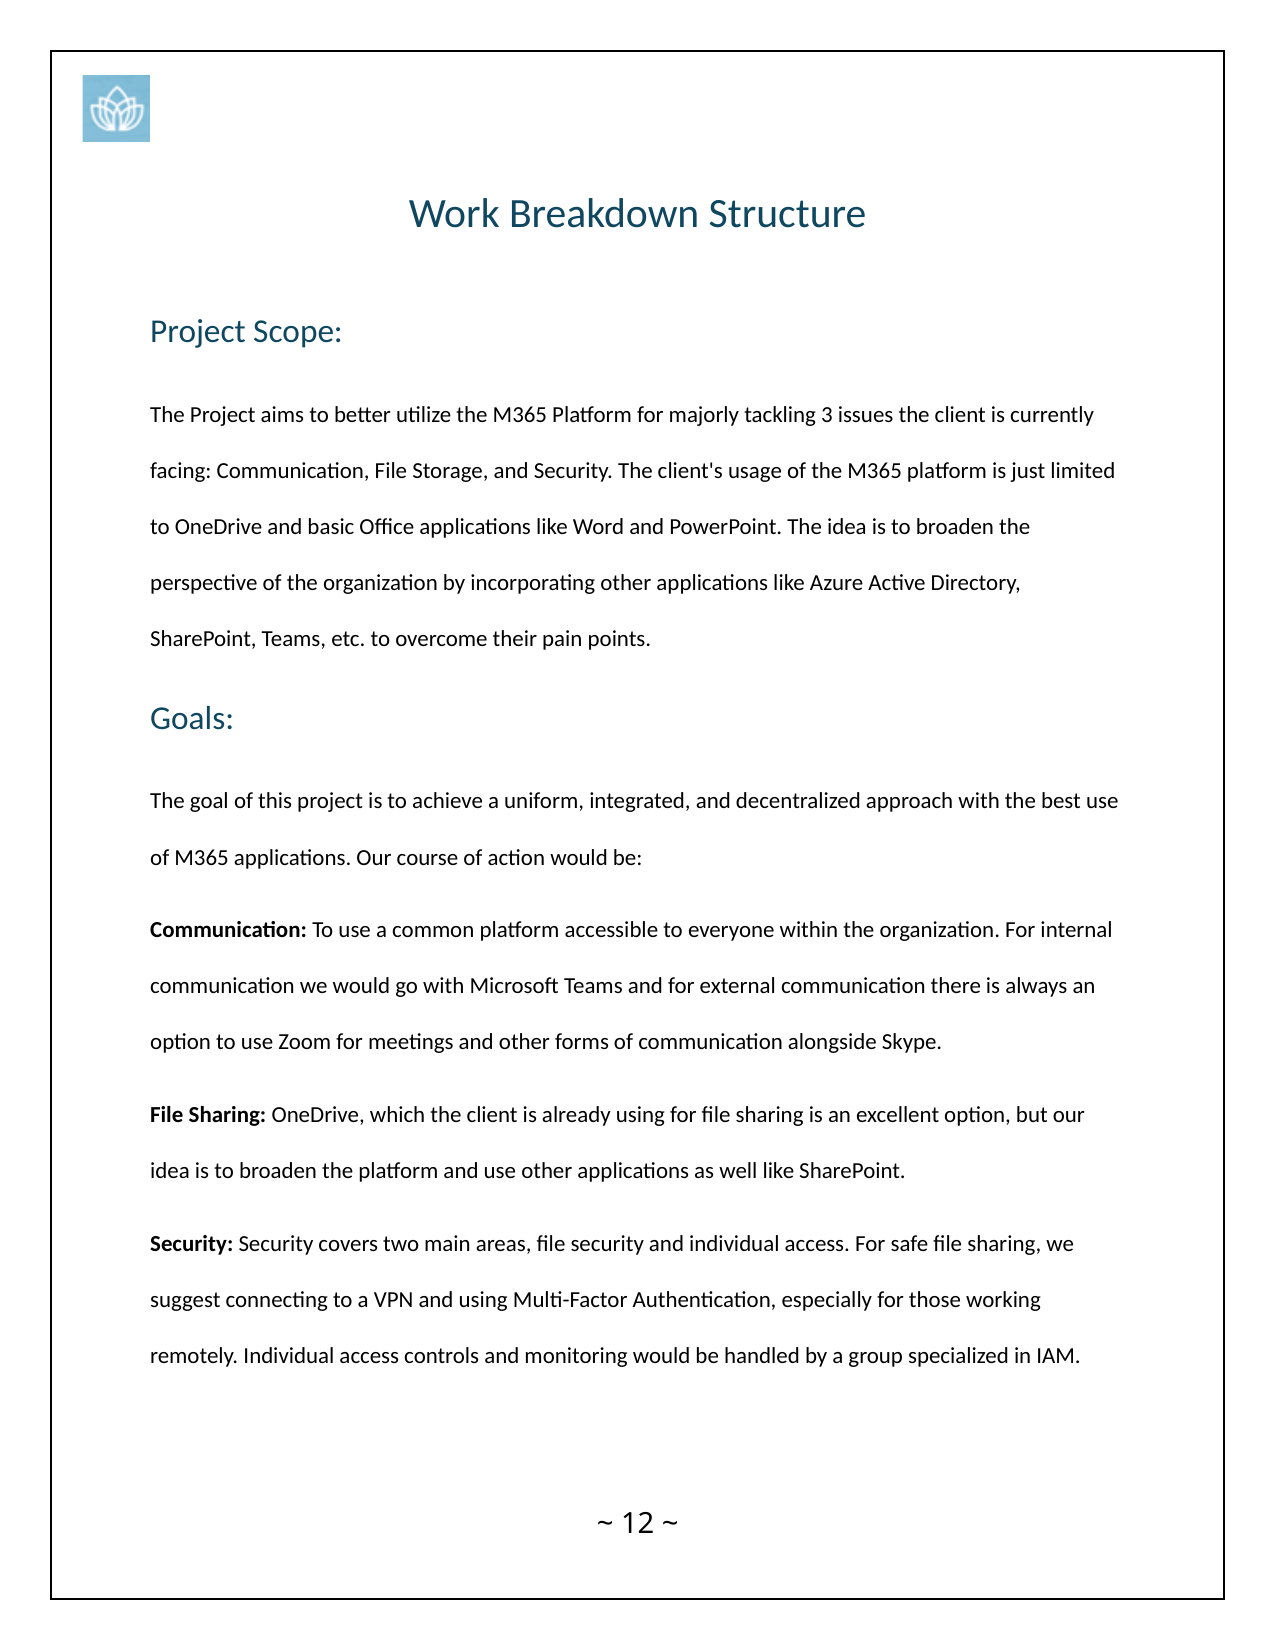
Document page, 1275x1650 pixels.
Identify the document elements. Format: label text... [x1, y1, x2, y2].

subtitle Goals: [150, 697, 1125, 737]
text Security: Security covers two main areas, file security and individual access. For safe file sharing, we suggest connecting to a VPN and using Multi-Factor Authentication, especially for those working remotely. Individual access controls and monitoring would be handled by a group specialized in IAM. [150, 1229, 1125, 1369]
text The Project aims to better utilize the M365 Platform for majorly tackling 3 issues the client is currently facing: Communication, File Storage, and Security. The client's usage of the M365 platform is just limited to OneDrive and basic Office applications like Word and PowerPoint. The idea is to broaden the perspective of the organization by incorporating other applications like Azure Active Directory, SharePoint, Teams, etc. to overcome their pain points. [150, 400, 1125, 652]
subtitle Work Breakdown Structure [150, 187, 1125, 238]
text Communication: To use a common platform accessible to everyone within the organization. For internal communication we would go with Microsoft Teams and for external communication there is always an option to use Zoom for meetings and other forms of communication alongside Skype. [150, 915, 1125, 1055]
text The goal of this project is to achieve a uniform, integrated, and decentralized approach with the best use of M365 applications. Our course of action would be: [150, 787, 1125, 871]
picture [82, 75, 150, 142]
subtitle Project Scope: [150, 310, 1125, 351]
text File Sharing: OneDrive, which the client is already using for file sharing is an excellent option, but our idea is to broaden the platform and use other applications as well like SharePoint. [150, 1100, 1125, 1184]
